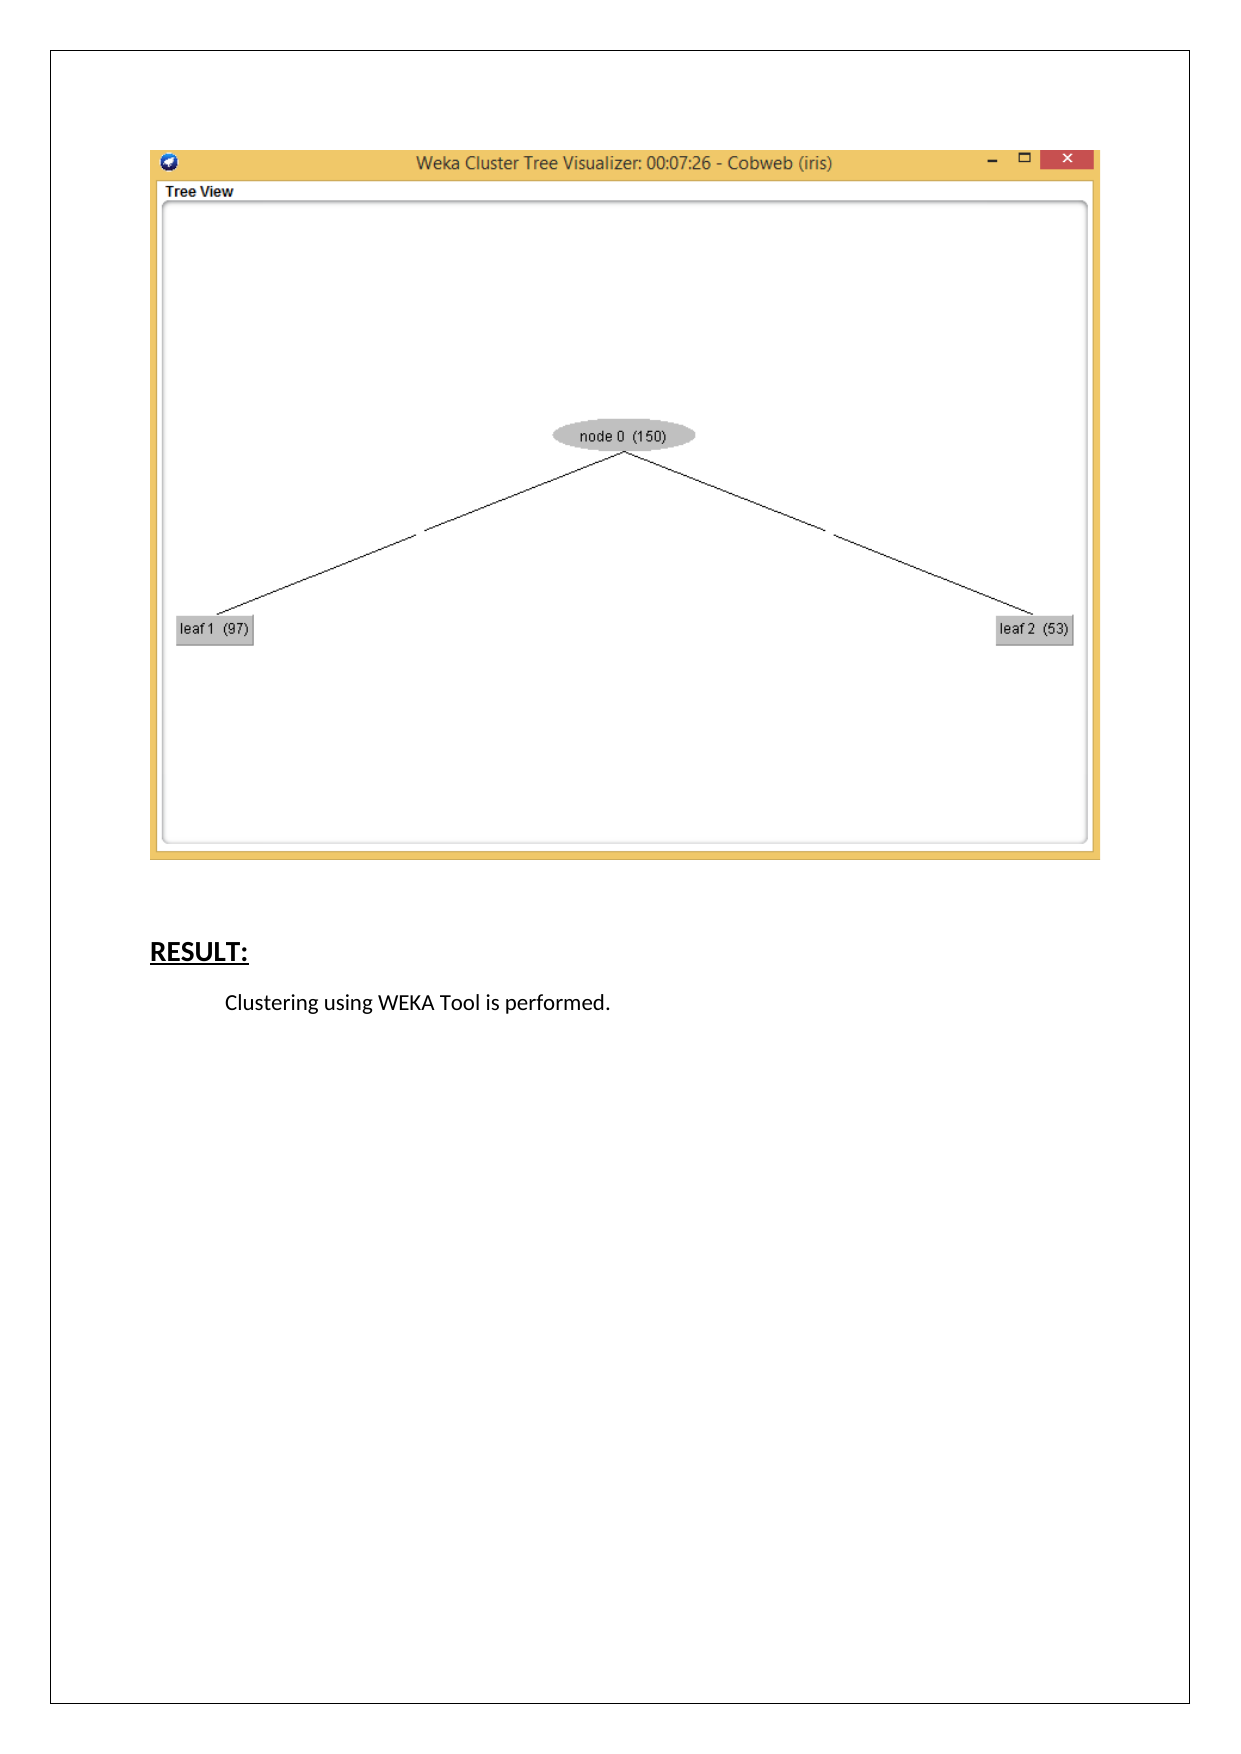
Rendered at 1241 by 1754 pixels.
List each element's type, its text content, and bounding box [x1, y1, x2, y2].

text Clustering using WEKA Tool is performed. [150, 988, 1090, 1016]
text RESULT: [150, 933, 1090, 969]
picture [150, 150, 1100, 860]
